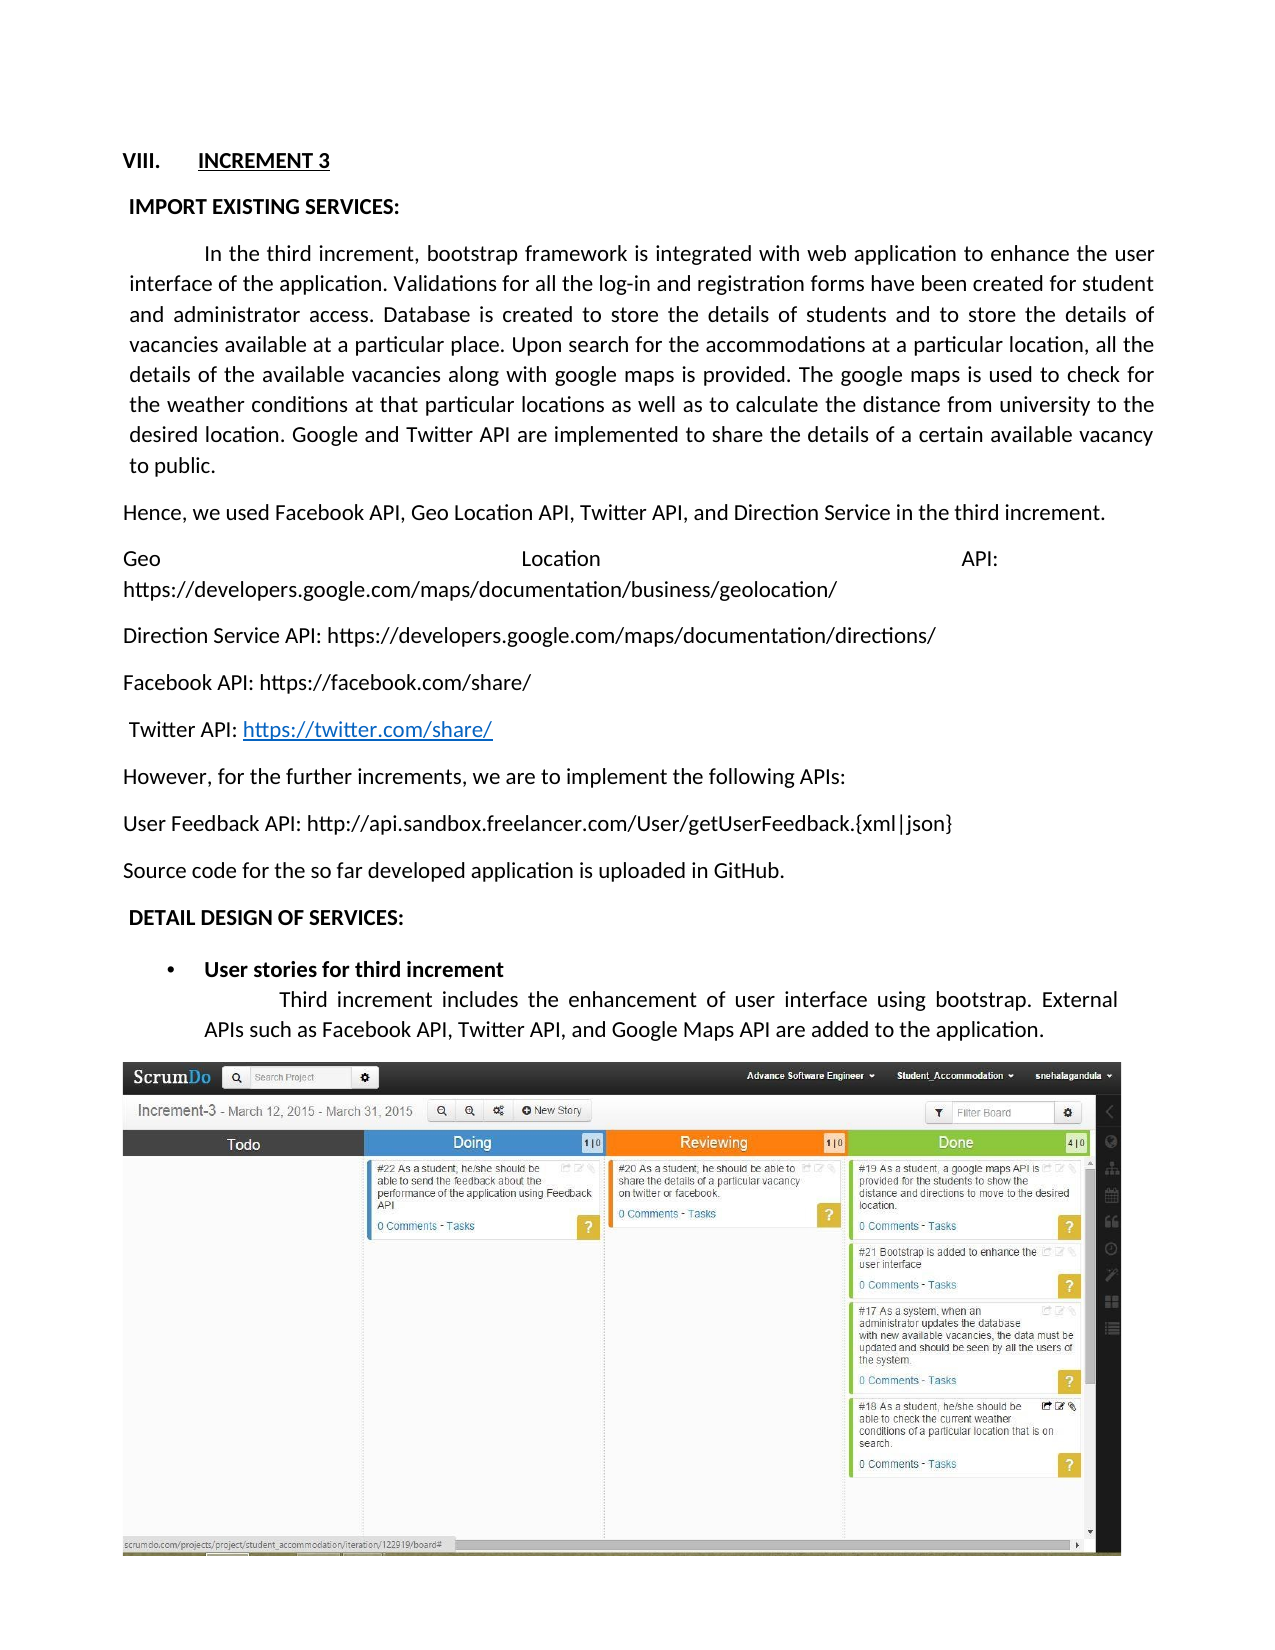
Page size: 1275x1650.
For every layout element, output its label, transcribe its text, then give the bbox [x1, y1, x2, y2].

text Direction Service API: https://developers.google.com/maps/documentation/directions/ [123, 622, 998, 650]
text IMPORT EXISTING SERVICES: [129, 192, 1156, 221]
text Twitter API: https://twitter.com/share/ [129, 715, 1064, 743]
text DETAIL DESIGN OF SERVICES: [129, 903, 1156, 931]
text Geo Location API: https://developers.google.com/maps/documentation/business/geolocation/ [123, 544, 998, 603]
picture [122, 1062, 1122, 1556]
text Third increment includes the enhancement of user interface using bootstrap. External APIs such as Facebook API, Twitter API, and Google Maps API are added to the application. [204, 985, 1120, 1043]
text Source code for the so far developed application is uploaded in GitHub. [123, 856, 998, 884]
text User Feedback API: http://api.sandbox.freelancer.com/User/getUserFeedback.{xml|json} [123, 809, 998, 837]
list User stories for third increment [167, 955, 1156, 983]
list INCREMENT 3 [160, 146, 1156, 174]
text Facebook API: https://facebook.com/share/ [123, 668, 998, 697]
text Hence, we used Facebook API, Geo Location API, Twitter API, and Direction Service in the third increment. [123, 498, 1156, 526]
text However, for the further increments, we are to implement the following APIs: [123, 762, 998, 791]
text In the third increment, bootstrap framework is integrated with web application to enhance the user interface of the application. Validations for all the log-in and registration forms have been created for student and administrator access. Database is created to store the details of students and to store the details of vacancies available at a particular place. Upon search for the accommodations at a particular location, all the details of the available vacancies along with google maps is provided. The google maps is used to check for the weather conditions at that particular locations as well as to calculate the distance from university to the desired location. Google and Twitter API are implemented to share the details of a certain available vacancy to public. [129, 239, 1156, 479]
